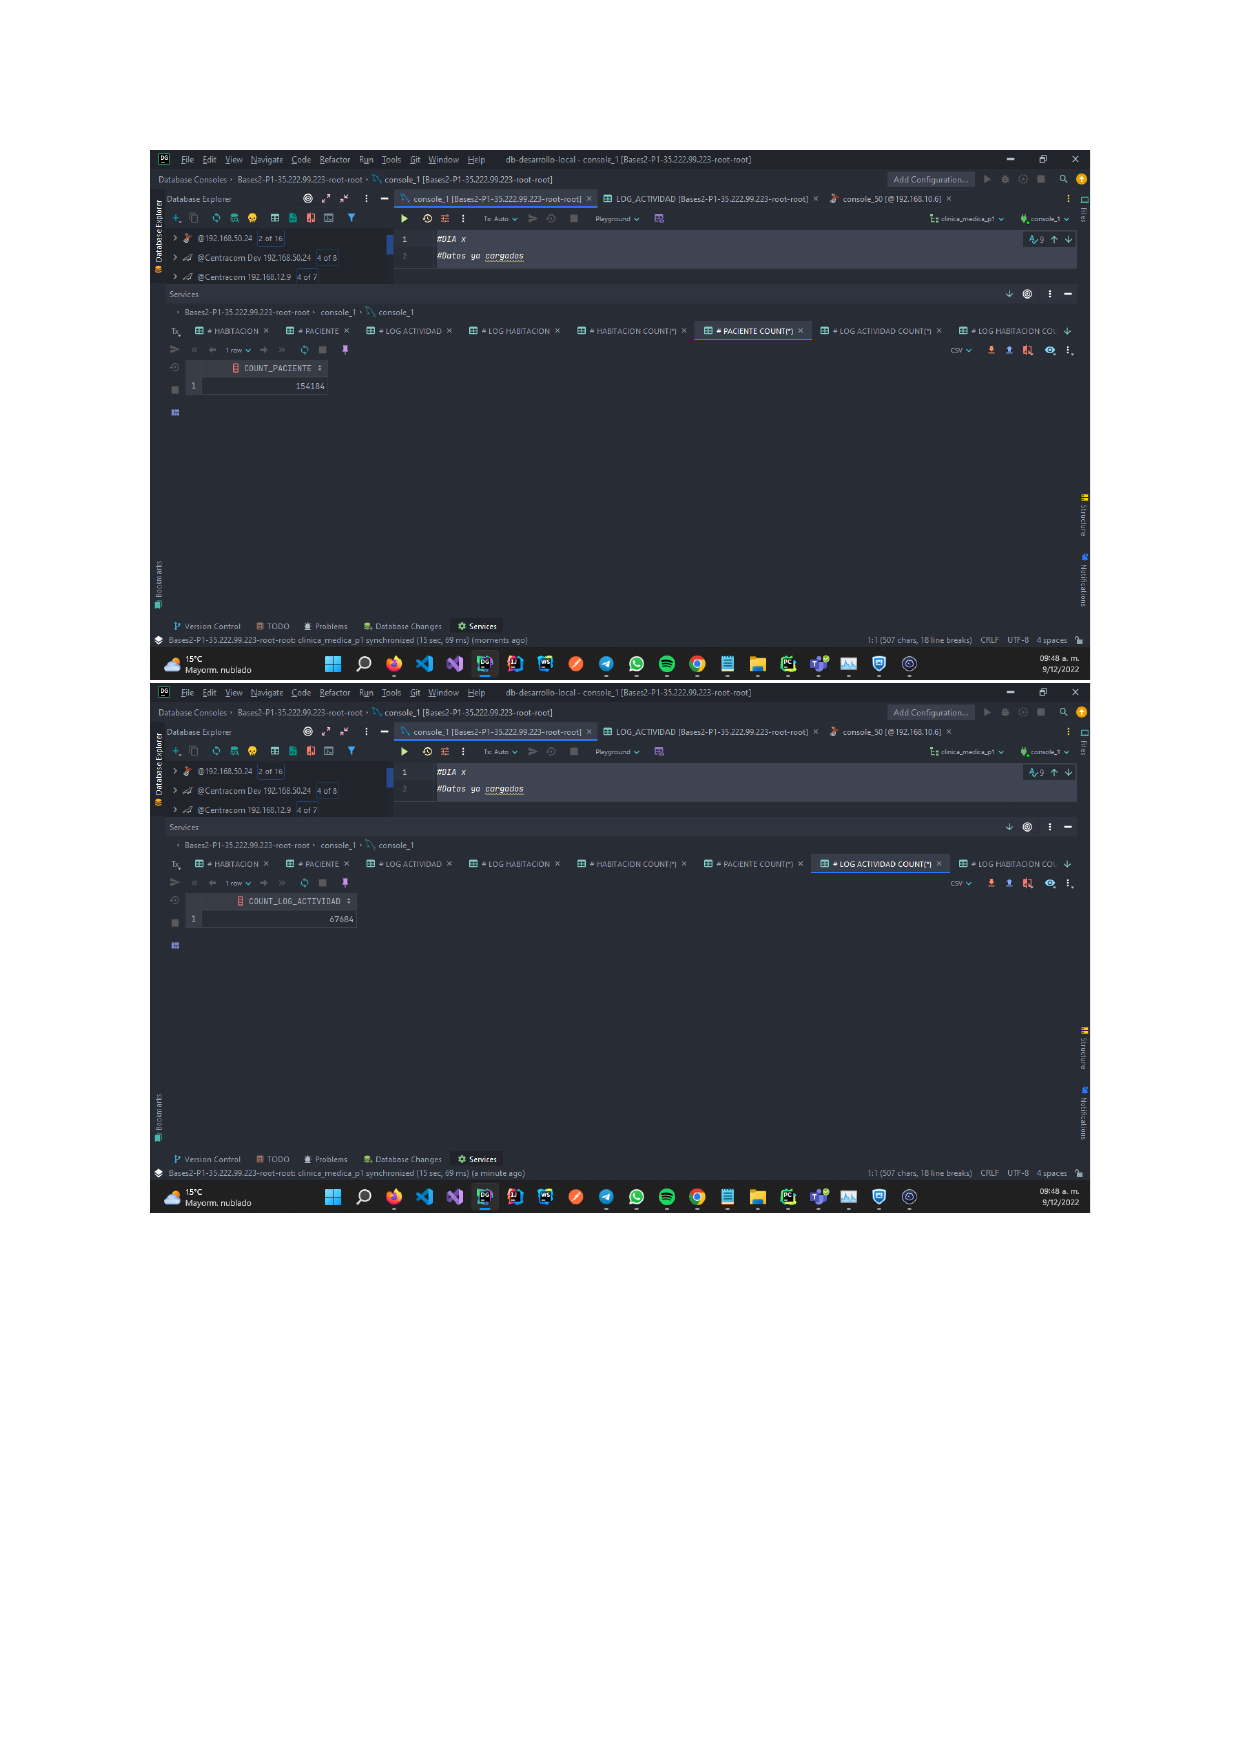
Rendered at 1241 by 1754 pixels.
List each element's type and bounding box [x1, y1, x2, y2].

picture [150, 150, 1091, 680]
picture [150, 683, 1091, 1213]
